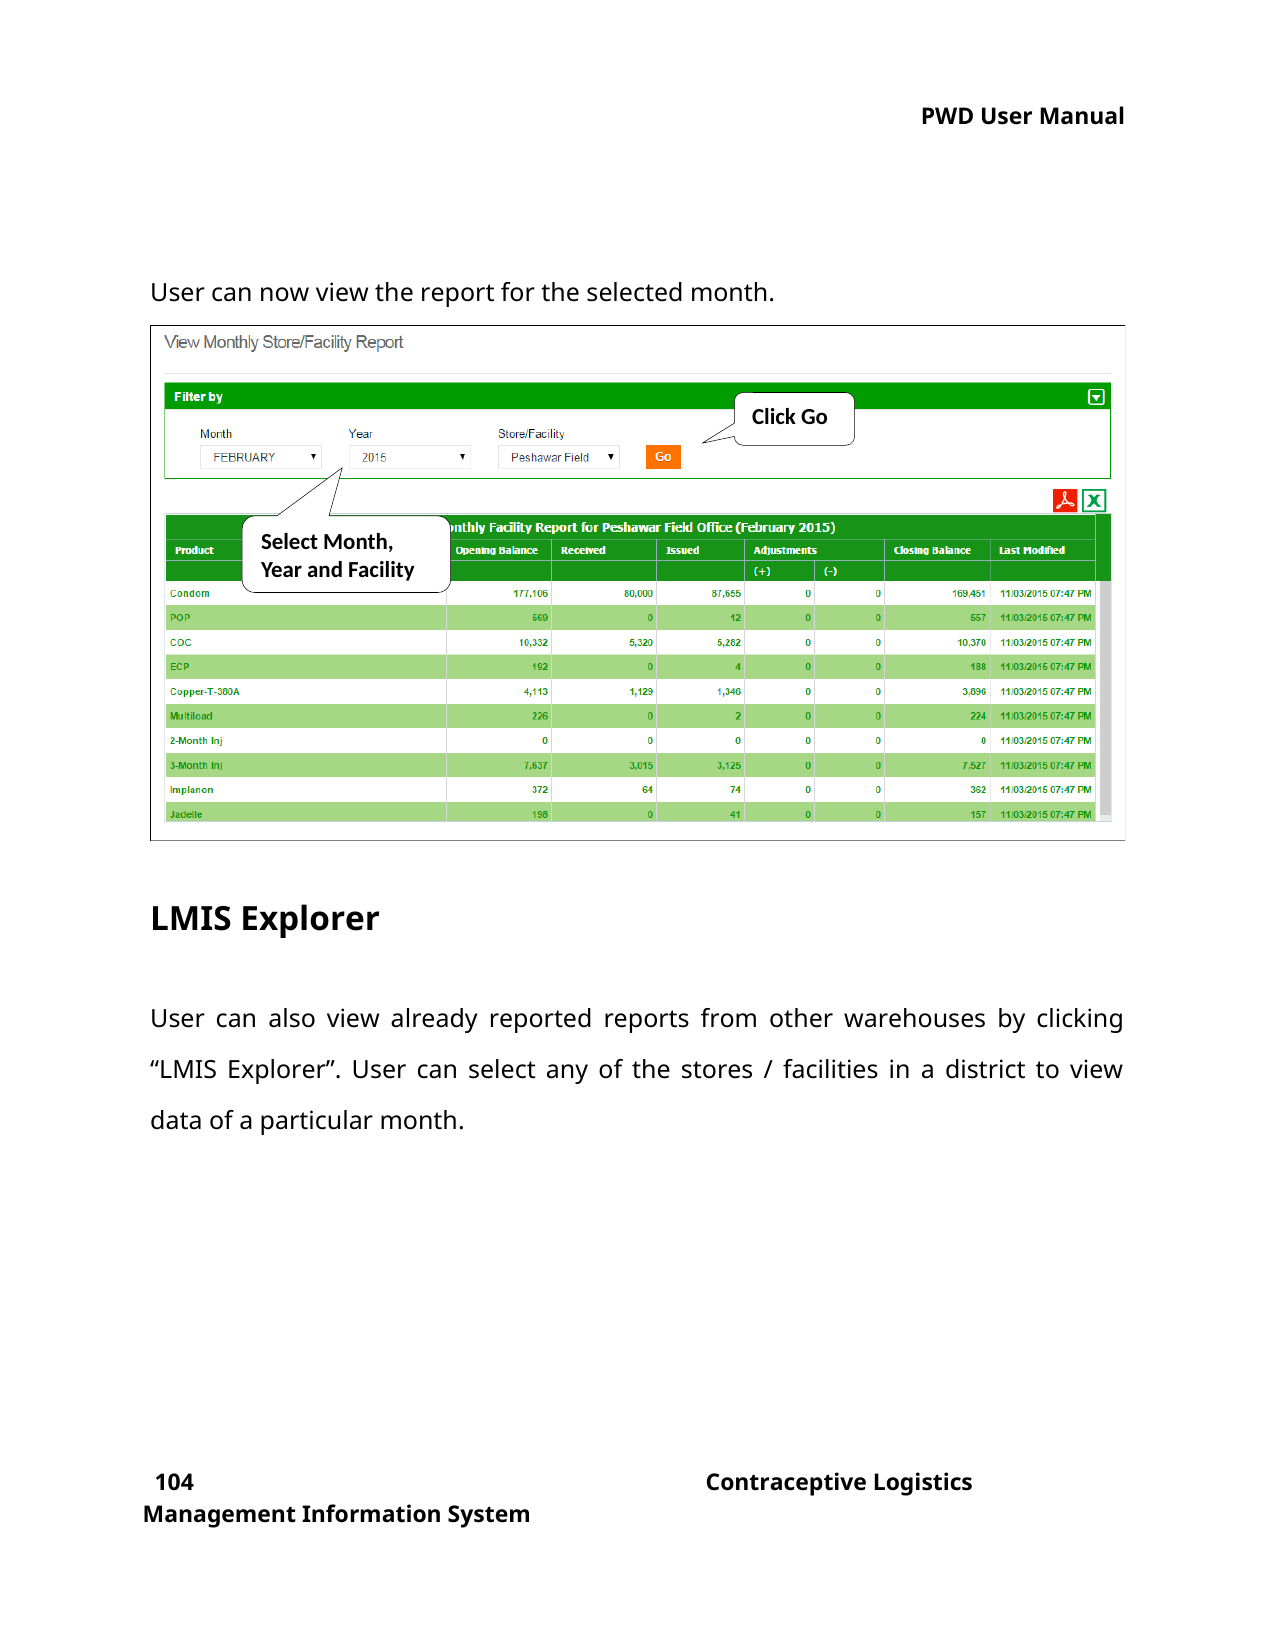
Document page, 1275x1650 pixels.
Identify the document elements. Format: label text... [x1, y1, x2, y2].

text User can also view already reported reports from other warehouses by clicking “LMIS Explorer”. User can select any of the stores / facilities in a district to view data of a particular month. [150, 1000, 1125, 1137]
subtitle LMIS Explorer [150, 895, 1125, 940]
text User can now view the report for the selected month. [150, 274, 1125, 325]
picture [150, 325, 1125, 841]
